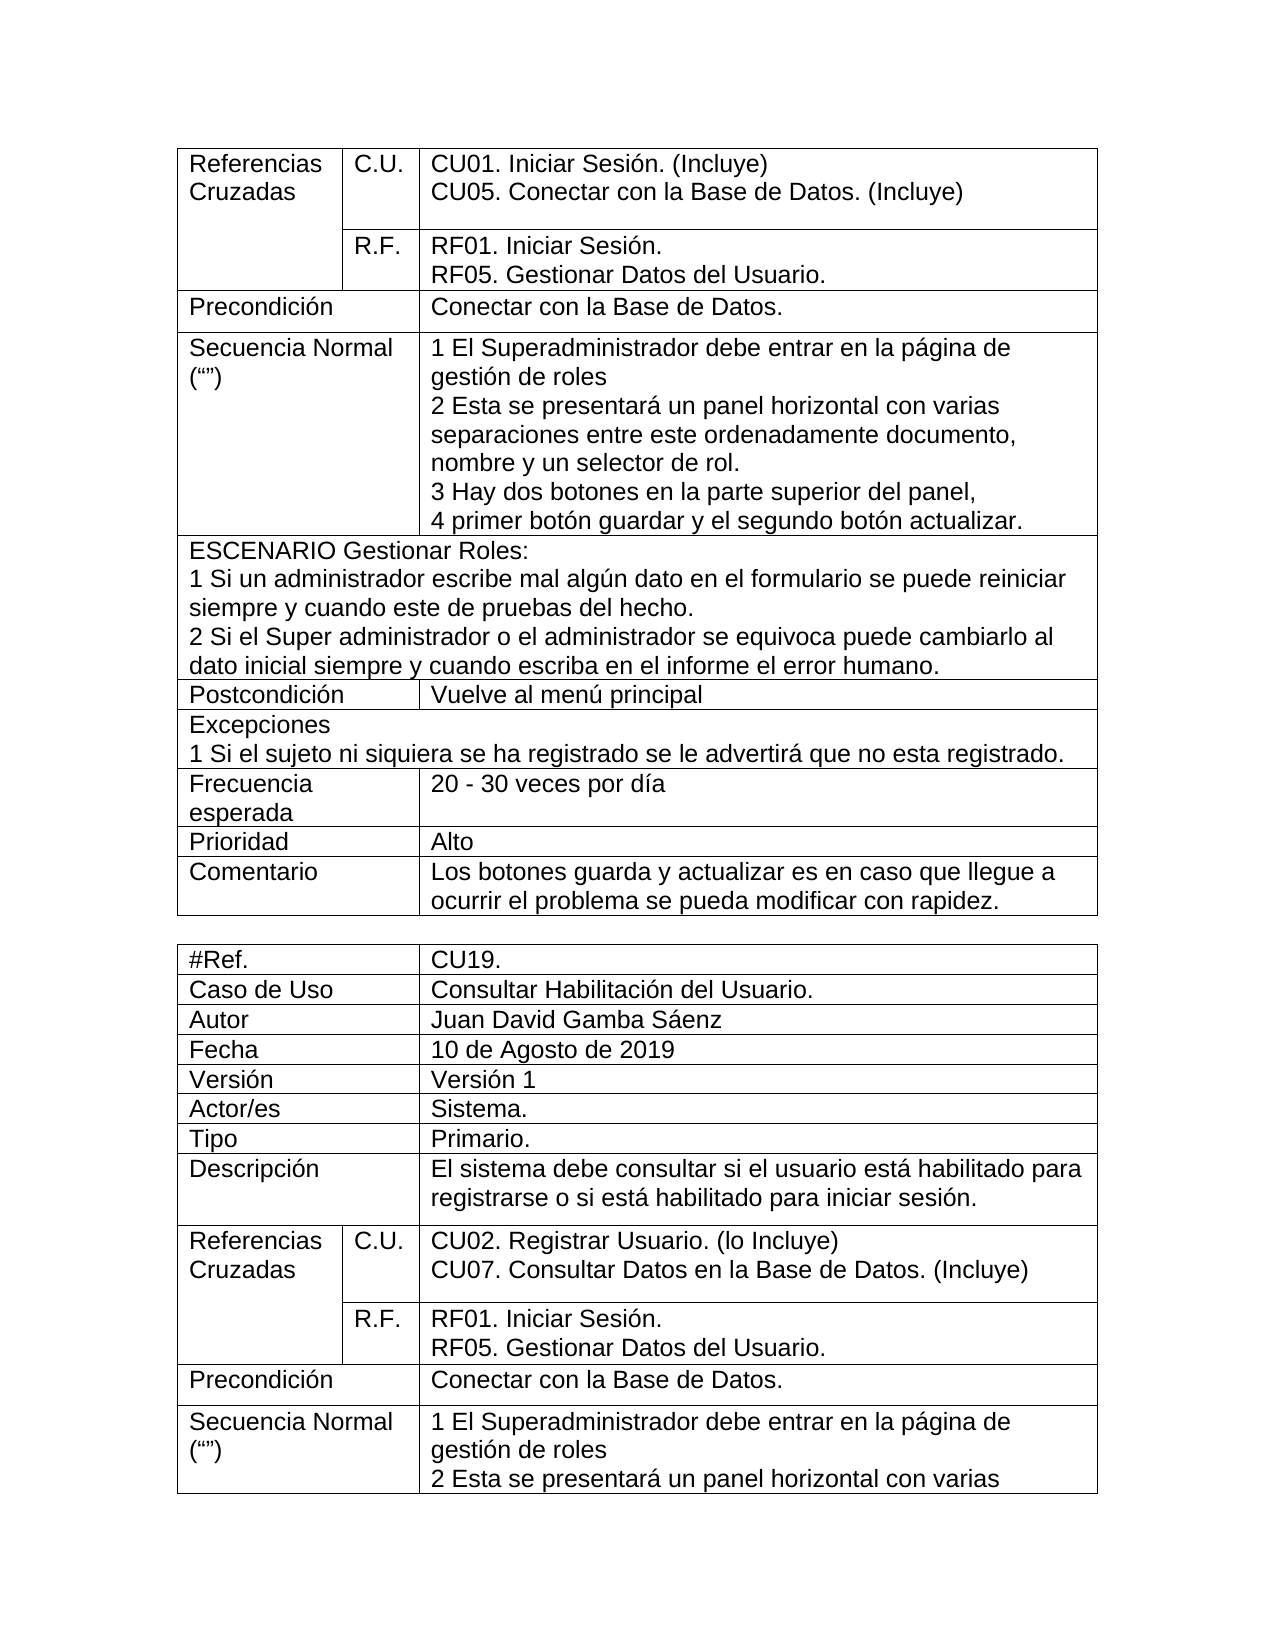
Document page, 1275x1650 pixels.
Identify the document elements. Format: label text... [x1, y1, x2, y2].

table_cell CU01. Iniciar Sesión. (Incluye) CU05. Conectar con la Base de Datos. (Incluye) [420, 149, 1097, 229]
table_cell Prioridad [178, 827, 419, 856]
table_cell Sistema. [420, 1094, 1097, 1123]
table_cell CU02. Registrar Usuario. (lo Incluye) CU07. Consultar Datos en la Base de Datos. (Incluye) [420, 1226, 1097, 1302]
table_cell Juan David Gamba Sáenz [420, 1005, 1097, 1034]
table_cell C.U. [343, 1226, 419, 1302]
table_cell Secuencia Normal (“”) [178, 333, 419, 534]
table_cell Consultar Habilitación del Usuario. [420, 975, 1097, 1004]
table_cell Precondición [178, 291, 419, 332]
table_cell Tipo [178, 1124, 419, 1153]
table_cell Versión 1 [420, 1065, 1097, 1093]
table_cell El sistema debe consultar si el usuario está habilitado para registrarse o si está habilitado para iniciar sesión. [420, 1154, 1097, 1225]
table_cell Postcondición [178, 680, 419, 709]
table_cell Conectar con la Base de Datos. [420, 291, 1097, 332]
table_cell RF01. Iniciar Sesión. RF05. Gestionar Datos del Usuario. [420, 230, 1097, 290]
table_cell Caso de Uso [178, 975, 419, 1004]
table_cell Referencias Cruzadas [178, 149, 342, 290]
table_cell C.U. [343, 149, 419, 229]
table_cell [420, 1406, 1097, 1493]
table_cell Comentario [178, 857, 419, 914]
table_cell ESCENARIO Gestionar Roles: 1 Si un administrador escribe mal algún dato en el formulario se puede reiniciar siempre y cuando este de pruebas del hecho. 2 Si el Super administrador o el administrador se equivoca puede cambiarlo al dato inicial siempre y cuando escriba en el informe el error humano. [178, 536, 1097, 679]
table_cell Precondición [178, 1365, 419, 1405]
table_cell Conectar con la Base de Datos. [420, 1365, 1097, 1405]
table_cell Descripción [178, 1154, 419, 1225]
table_cell Excepciones 1 Si el sujeto ni siquiera se ha registrado se le advertirá que no esta registrado. [178, 710, 1097, 768]
table_cell Actor/es [178, 1094, 419, 1123]
table_cell Fecha [178, 1035, 419, 1063]
table_cell Primario. [420, 1124, 1097, 1153]
table_cell Los botones guarda y actualizar es en caso que llegue a ocurrir el problema se pueda modificar con rapidez. [420, 857, 1097, 914]
table_cell Frecuencia esperada [178, 769, 419, 826]
table_cell RF01. Iniciar Sesión. RF05. Gestionar Datos del Usuario. [420, 1303, 1097, 1363]
table_cell Referencias Cruzadas [178, 1226, 342, 1363]
table_cell Vuelve al menú principal [420, 680, 1097, 709]
table_cell Autor [178, 1005, 419, 1034]
table_cell R.F. [343, 1303, 419, 1363]
table_cell Versión [178, 1065, 419, 1093]
table_header #Ref. [178, 945, 419, 974]
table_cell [178, 1406, 419, 1493]
table_header CU19. [420, 945, 1097, 974]
table_cell R.F. [343, 230, 419, 290]
table_cell 20 - 30 veces por día [420, 769, 1097, 826]
table_cell Alto [420, 827, 1097, 856]
table_cell 10 de Agosto de 2019 [420, 1035, 1097, 1063]
